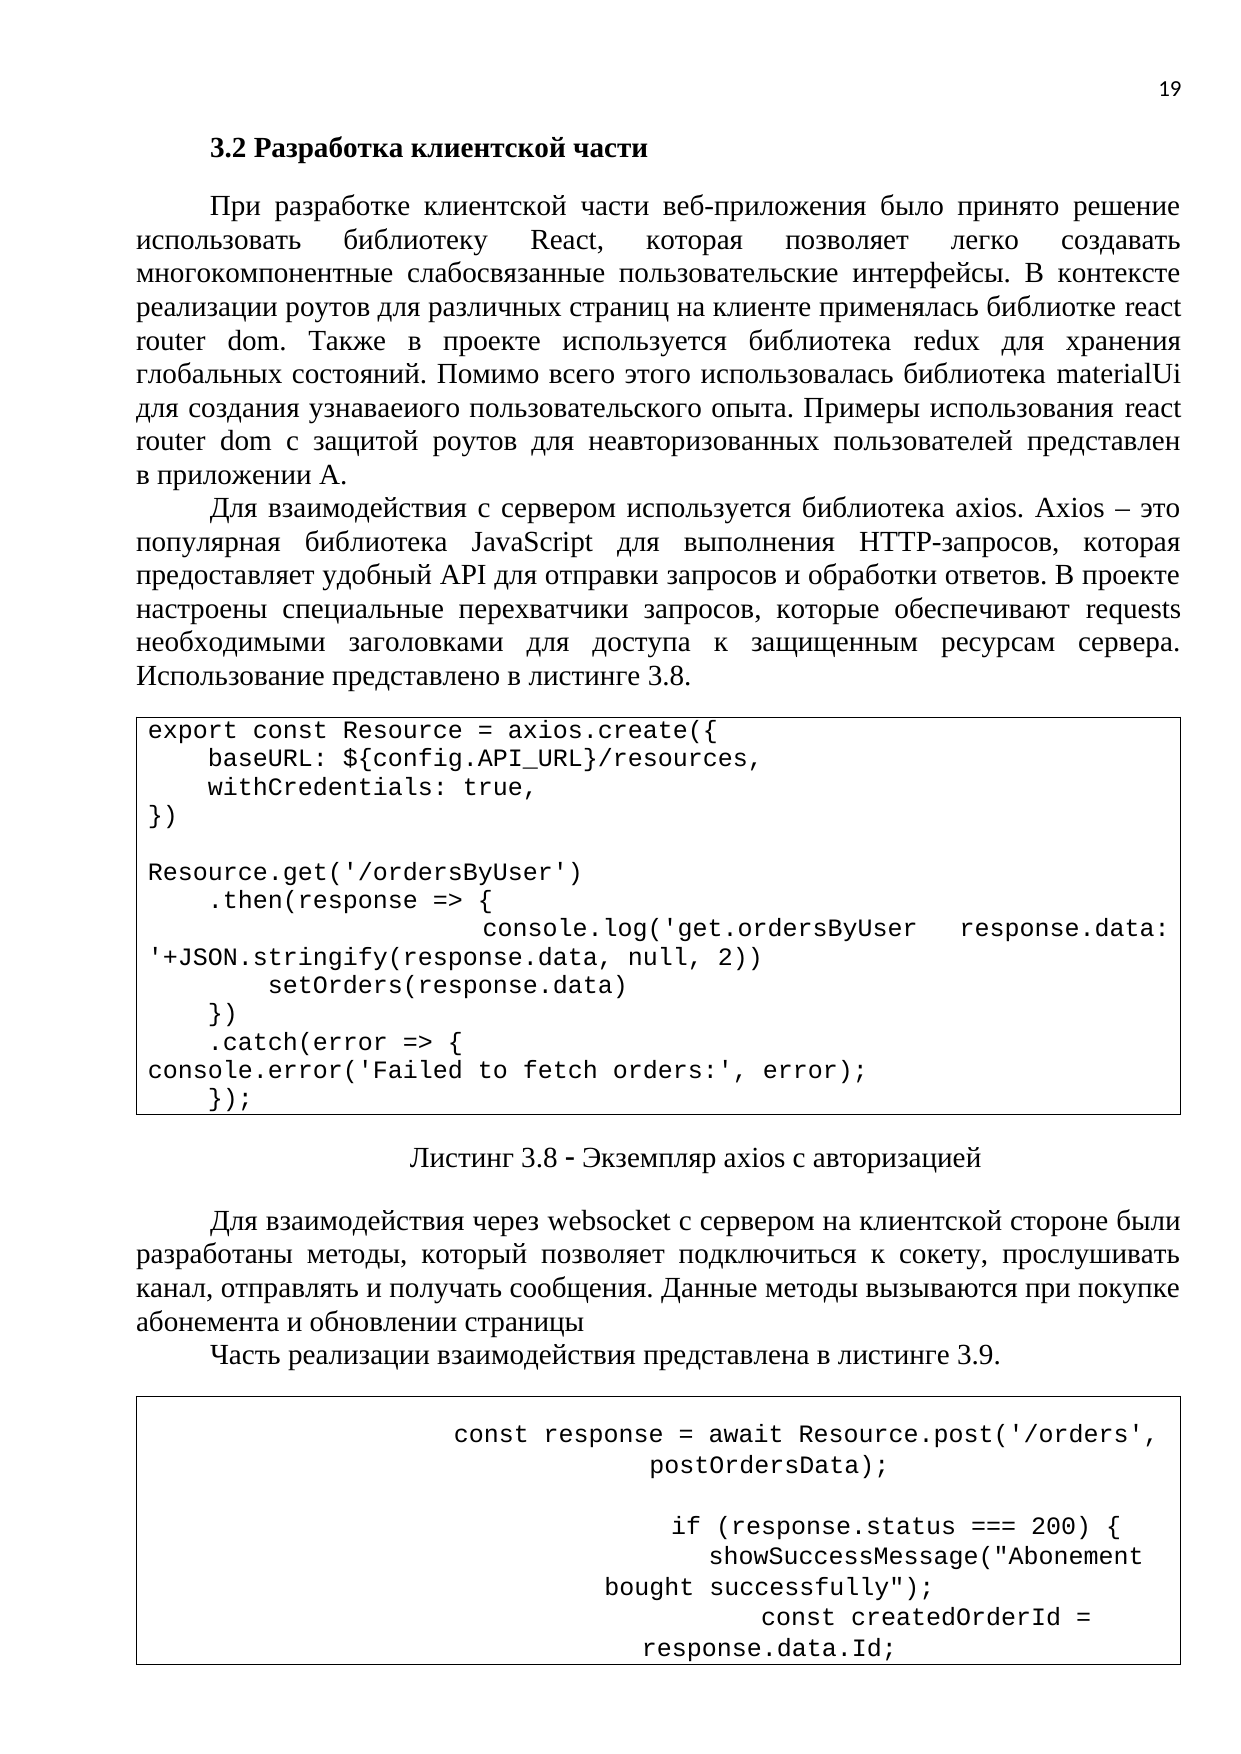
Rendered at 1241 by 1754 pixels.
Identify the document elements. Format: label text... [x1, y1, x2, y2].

text Для взаимодействия с сервером используется библиотека axios. Axios – это популярная библиотека JavaScript для выполнения HTTP-запросов, которая предоставляет удобный API для отправки запросов и обработки ответов. В проекте настроены специальные перехватчики запросов, которые обеспечивают requests необходимыми заголовками для доступа к защищенным ресурсам сервера. Использование представлено в листинге 3.8. [136, 490, 1181, 692]
text Листинг 3.8 Экземпляр axios c авторизацией [136, 1140, 1181, 1174]
text При разработке клиентской части веб-приложения было принято решение использовать библиотеку React, которая позволяет легко создавать многокомпонентные слабосвязанные пользовательские интерфейсы. В контексте реализации роутов для различных страниц на клиенте применялась библиотке react router dom. Также в проекте используется библиотека redux для хранения глобальных состояний. Помимо всего этого использовалась библиотека materialUi для создания узнаваеиого пользовательского опыта. Примеры использования react router dom c защитой роутов для неавторизованных пользователей представлен в приложении А. [136, 188, 1181, 490]
text Часть реализации взаимодействия представлена в листинге 3.9. [136, 1337, 1181, 1371]
text Для взаимодействия через websocket с сервером на клиентской стороне были разработаны методы, который позволяет подключиться к сокету, прослушивать канал, отправлять и получать сообщения. Данные методы вызываются при покупке абонемента и обновлении страницы [136, 1203, 1181, 1337]
text 3.2 Разработка клиентской части [136, 130, 1181, 163]
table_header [137, 1397, 1180, 1664]
table_header export const Resource = axios.create({ baseURL: ${config.API_URL}/resources, withCredentials: true, }) Resource.get('/ordersByUser') .then(response => { console.log('get.ordersByUser response.data: '+JSON.stringify(response.data, null, 2)) setOrders(response.data) }) .catch(error => { console.error('Failed to fetch orders:', error); }); [137, 718, 1180, 1114]
